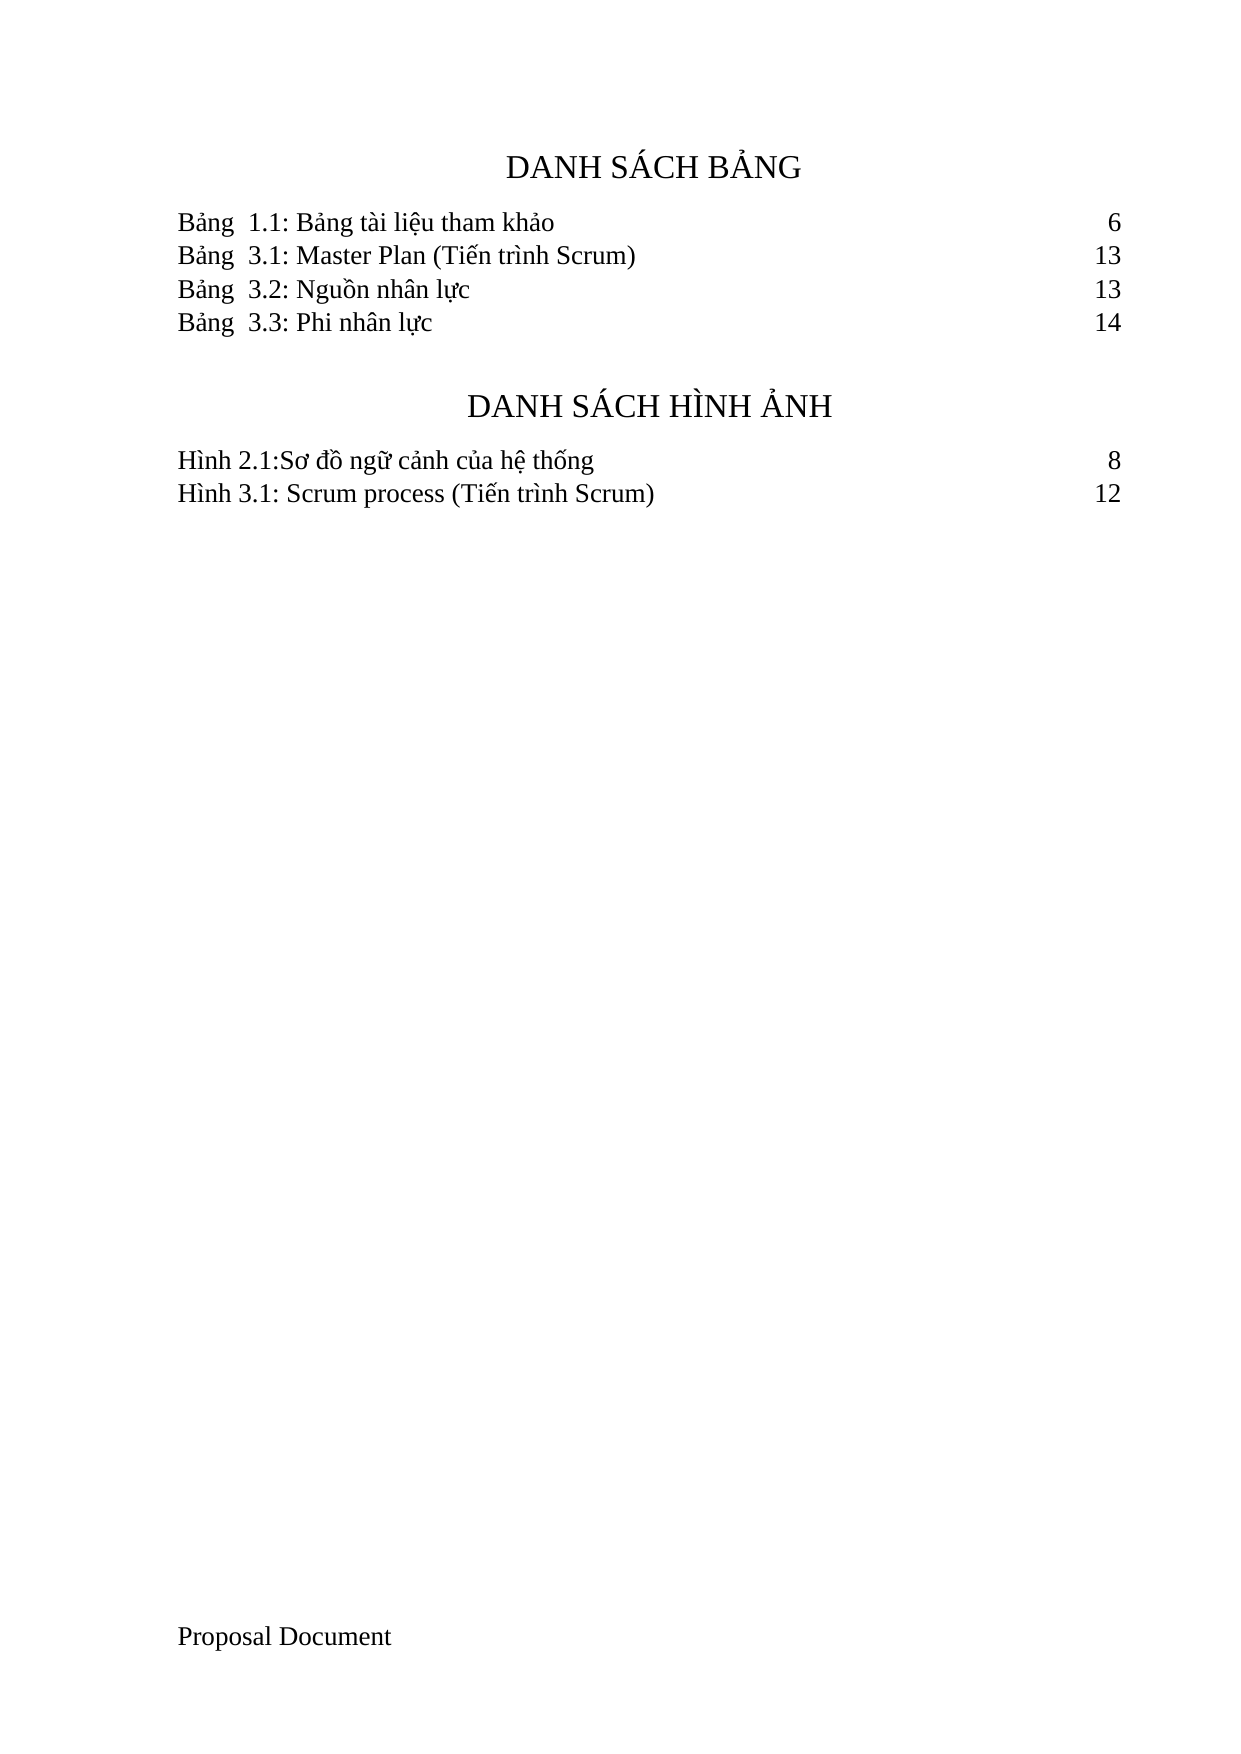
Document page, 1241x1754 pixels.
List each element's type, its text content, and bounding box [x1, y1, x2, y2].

text DANH SÁCH HÌNH ẢNH [177, 387, 1122, 425]
text DANH SÁCH BẢNG [177, 148, 1122, 186]
